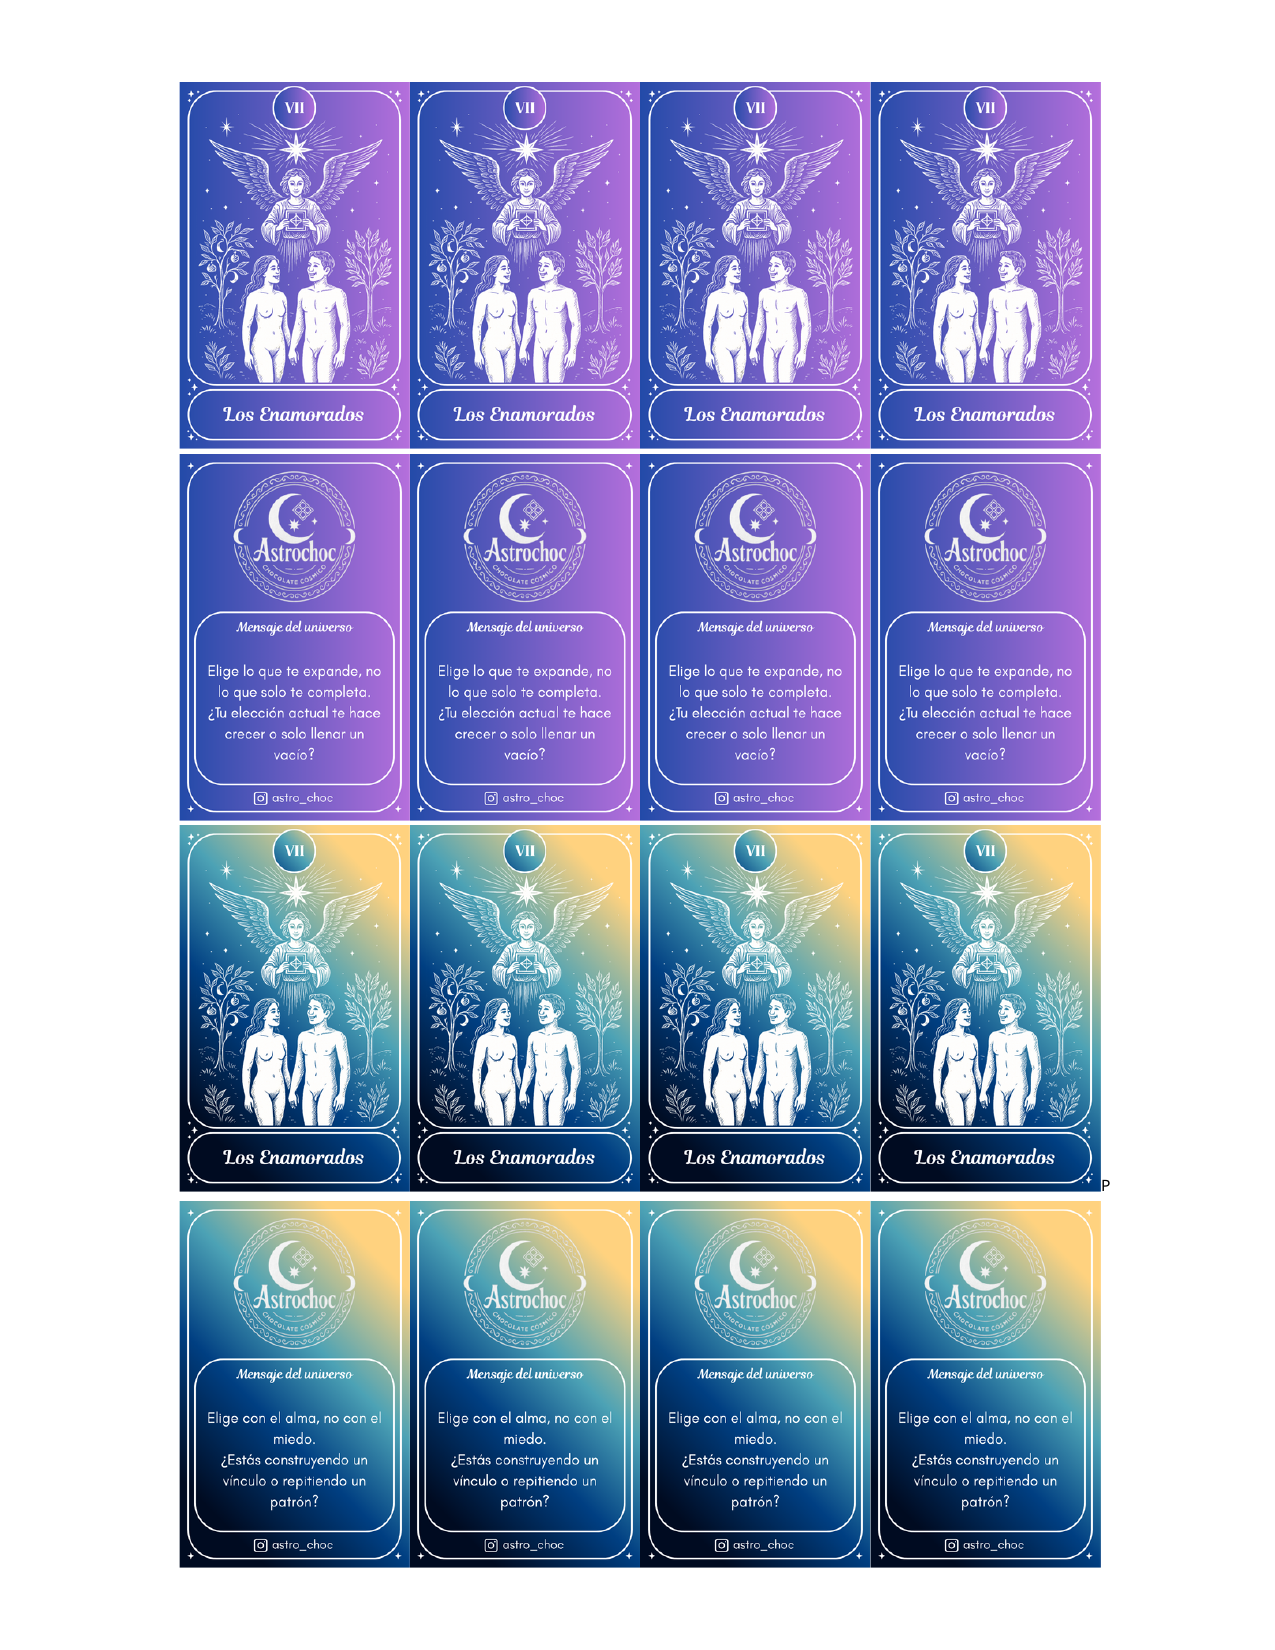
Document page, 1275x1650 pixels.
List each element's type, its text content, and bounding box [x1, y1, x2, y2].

picture [179, 825, 1101, 1192]
picture [179, 82, 1101, 449]
picture [179, 454, 1101, 821]
picture [179, 1201, 1101, 1568]
